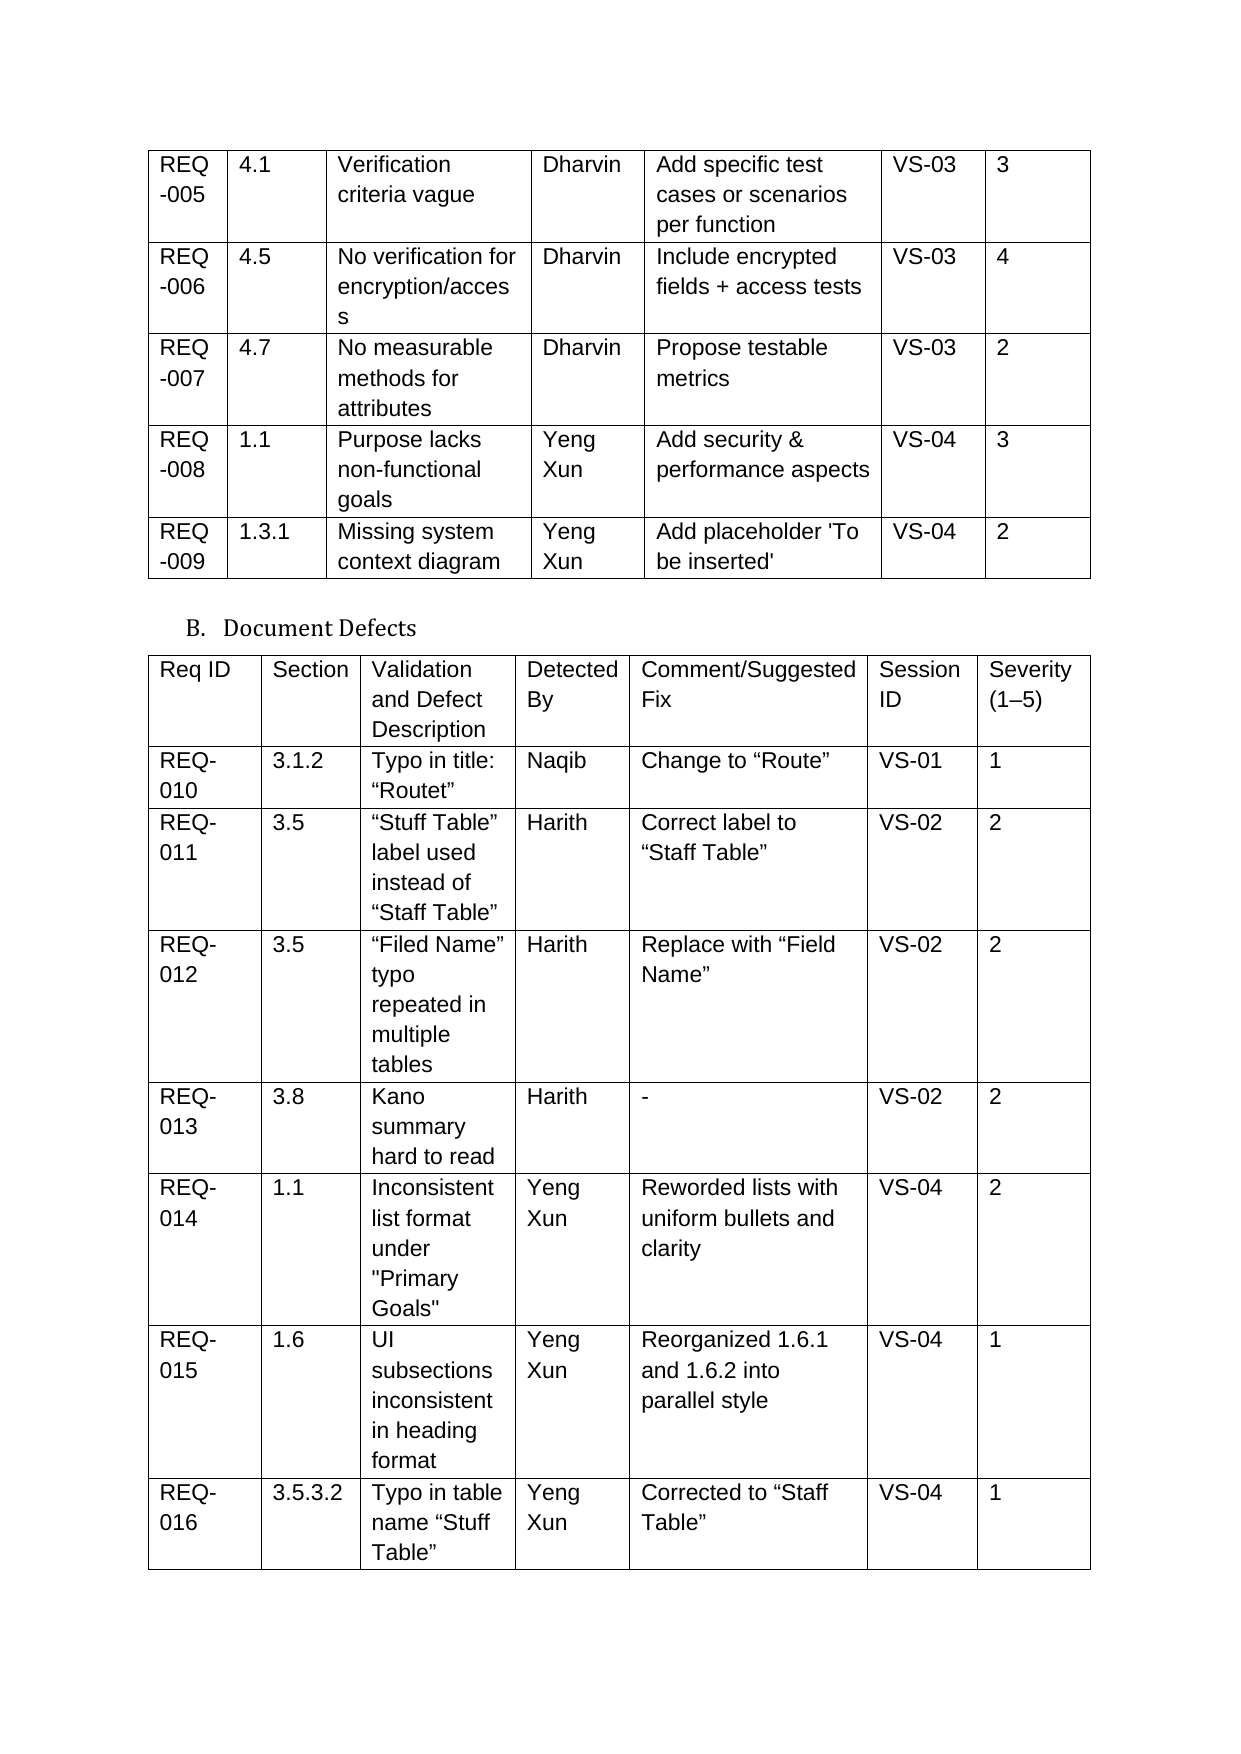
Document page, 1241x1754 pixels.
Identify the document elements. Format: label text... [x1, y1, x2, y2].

table_cell 3.8 [262, 1083, 360, 1173]
table_header Severity (1–5) [978, 656, 1090, 746]
table_cell Missing system context diagram [327, 518, 531, 578]
table_cell No measurable methods for attributes [327, 334, 531, 425]
table_cell VS-02 [868, 1083, 977, 1173]
table_cell VS-02 [868, 809, 977, 929]
table_cell Verification criteria vague [327, 151, 531, 242]
table_cell Yeng Xun [532, 518, 644, 578]
table_cell REQ-009 [149, 518, 227, 578]
table_cell VS-02 [868, 931, 977, 1082]
table_cell REQ-016 [149, 1479, 261, 1569]
table_cell Yeng Xun [516, 1479, 629, 1569]
table_cell VS-04 [868, 1326, 977, 1477]
table_cell Typo in table name “Stuff Table” [361, 1479, 515, 1569]
table_cell 4.5 [228, 243, 326, 333]
table_cell Naqib [516, 747, 629, 808]
table_cell Harith [516, 1083, 629, 1173]
table_cell REQ-006 [149, 243, 227, 333]
table_cell REQ-011 [149, 809, 261, 929]
table_cell VS-03 [882, 151, 985, 242]
table_cell 3.5 [262, 931, 360, 1082]
table_cell 1.1 [262, 1174, 360, 1325]
table_cell No verification for encryption/access [327, 243, 531, 333]
table_cell VS-03 [882, 334, 985, 425]
table_cell Dharvin [532, 151, 644, 242]
table_header Detected By [516, 656, 629, 746]
table_cell “Stuff Table” label used instead of “Staff Table” [361, 809, 515, 929]
table_cell 4.1 [228, 151, 326, 242]
table_cell Propose testable metrics [645, 334, 881, 425]
table_cell Correct label to “Staff Table” [630, 809, 867, 929]
table_cell 3 [986, 426, 1090, 517]
table_cell REQ-014 [149, 1174, 261, 1325]
table_cell REQ-015 [149, 1326, 261, 1477]
table_cell 1.1 [228, 426, 326, 517]
table_cell Yeng Xun [516, 1174, 629, 1325]
table_cell 1 [978, 747, 1090, 808]
table_header Session ID [868, 656, 977, 746]
table_cell VS-04 [868, 1479, 977, 1569]
subtitle Document Defects [185, 612, 1090, 642]
table_cell Corrected to “Staff Table” [630, 1479, 867, 1569]
table_cell 3.5.3.2 [262, 1479, 360, 1569]
table_cell REQ-007 [149, 334, 227, 425]
table_cell Purpose lacks non-functional goals [327, 426, 531, 517]
table_cell Yeng Xun [516, 1326, 629, 1477]
table_cell 2 [986, 334, 1090, 425]
table_cell REQ-008 [149, 426, 227, 517]
table_cell Reorganized 1.6.1 and 1.6.2 into parallel style [630, 1326, 867, 1477]
table_cell 1 [978, 1479, 1090, 1569]
table_cell 3 [986, 151, 1090, 242]
table_cell 4.7 [228, 334, 326, 425]
table_cell Typo in title: “Routet” [361, 747, 515, 808]
table_header Comment/Suggested Fix [630, 656, 867, 746]
table_cell 2 [978, 1083, 1090, 1173]
table_cell Include encrypted fields + access tests [645, 243, 881, 333]
table_cell “Filed Name” typo repeated in multiple tables [361, 931, 515, 1082]
table_cell Change to “Route” [630, 747, 867, 808]
table_cell 1 [978, 1326, 1090, 1477]
table_header Validation and Defect Description [361, 656, 515, 746]
table_cell Replace with “Field Name” [630, 931, 867, 1082]
table_cell 4 [986, 243, 1090, 333]
table_cell Reworded lists with uniform bullets and clarity [630, 1174, 867, 1325]
table_cell REQ-010 [149, 747, 261, 808]
table_cell 3.5 [262, 809, 360, 929]
table_cell 3.1.2 [262, 747, 360, 808]
table_cell REQ-013 [149, 1083, 261, 1173]
table_cell VS-04 [882, 426, 985, 517]
table_cell Harith [516, 931, 629, 1082]
table_cell Dharvin [532, 243, 644, 333]
table_cell REQ-012 [149, 931, 261, 1082]
table_cell Add placeholder 'To be inserted' [645, 518, 881, 578]
table_cell Yeng Xun [532, 426, 644, 517]
table_cell Add specific test cases or scenarios per function [645, 151, 881, 242]
table_cell Add security & performance aspects [645, 426, 881, 517]
table_cell Inconsistent list format under "Primary Goals" [361, 1174, 515, 1325]
table_cell Harith [516, 809, 629, 929]
table_cell UI subsections inconsistent in heading format [361, 1326, 515, 1477]
table_cell VS-01 [868, 747, 977, 808]
table_cell VS-03 [882, 243, 985, 333]
table_cell - [630, 1083, 867, 1173]
table_cell 2 [978, 1174, 1090, 1325]
table_cell 1.6 [262, 1326, 360, 1477]
table_cell 2 [986, 518, 1090, 578]
table_cell 2 [978, 931, 1090, 1082]
table_header Req ID [149, 656, 261, 746]
table_cell 2 [978, 809, 1090, 929]
table_cell Dharvin [532, 334, 644, 425]
table_header Section [262, 656, 360, 746]
table_cell VS-04 [882, 518, 985, 578]
table_cell REQ-005 [149, 151, 227, 242]
table_cell VS-04 [868, 1174, 977, 1325]
table_cell Kano summary hard to read [361, 1083, 515, 1173]
table_cell 1.3.1 [228, 518, 326, 578]
